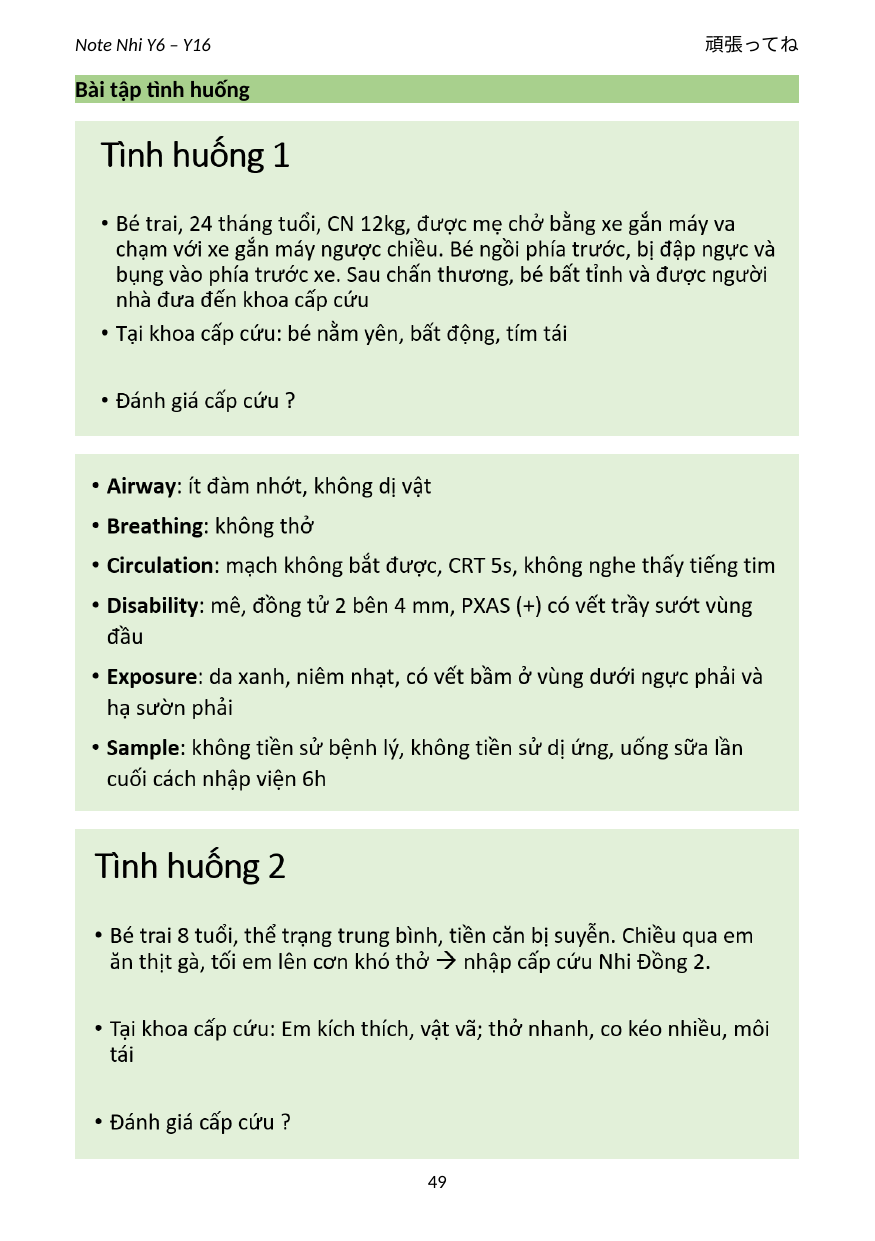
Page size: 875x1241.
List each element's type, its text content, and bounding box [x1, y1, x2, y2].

picture [75, 829, 799, 1159]
text Bài tập tình huống [75, 75, 799, 103]
picture [75, 121, 799, 436]
picture [75, 454, 799, 811]
